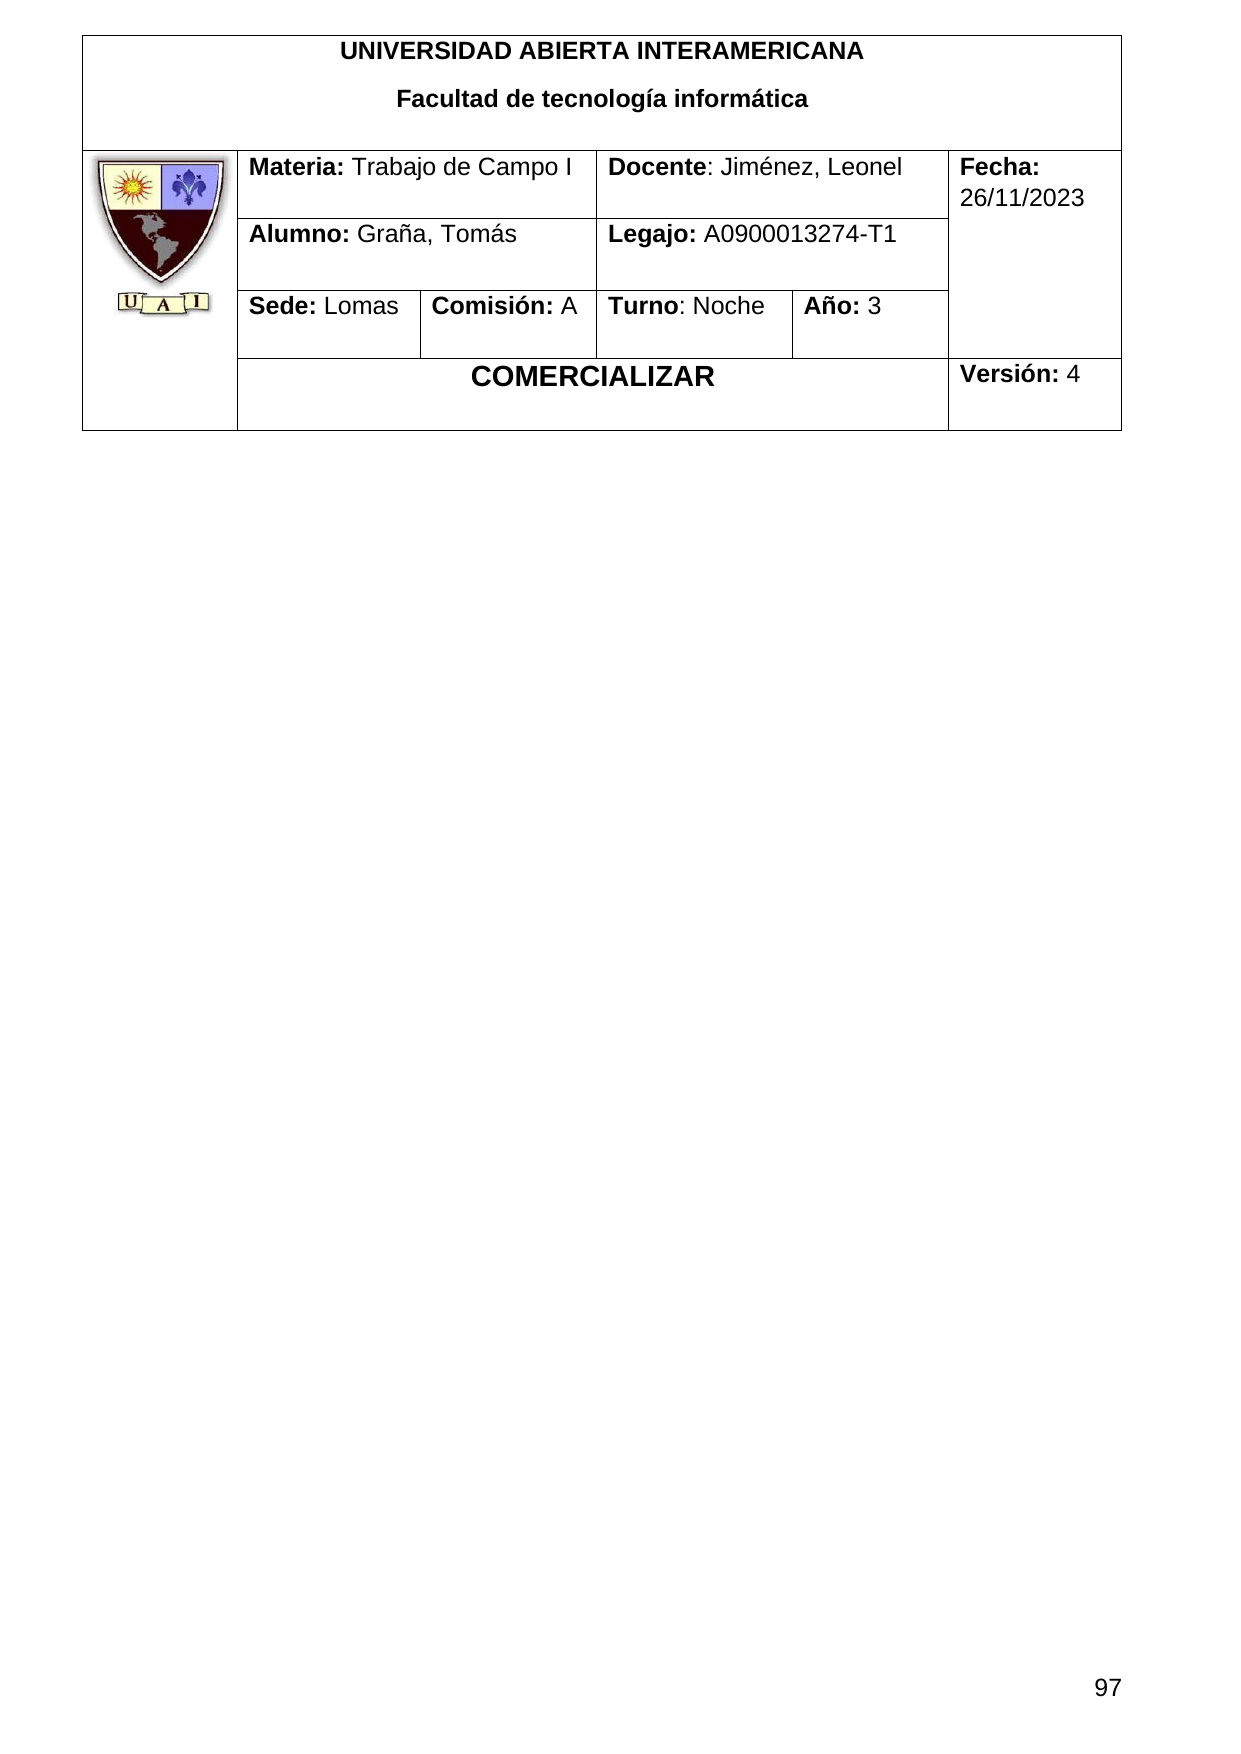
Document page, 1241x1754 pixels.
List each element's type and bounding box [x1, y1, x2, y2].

picture [87, 151, 234, 320]
